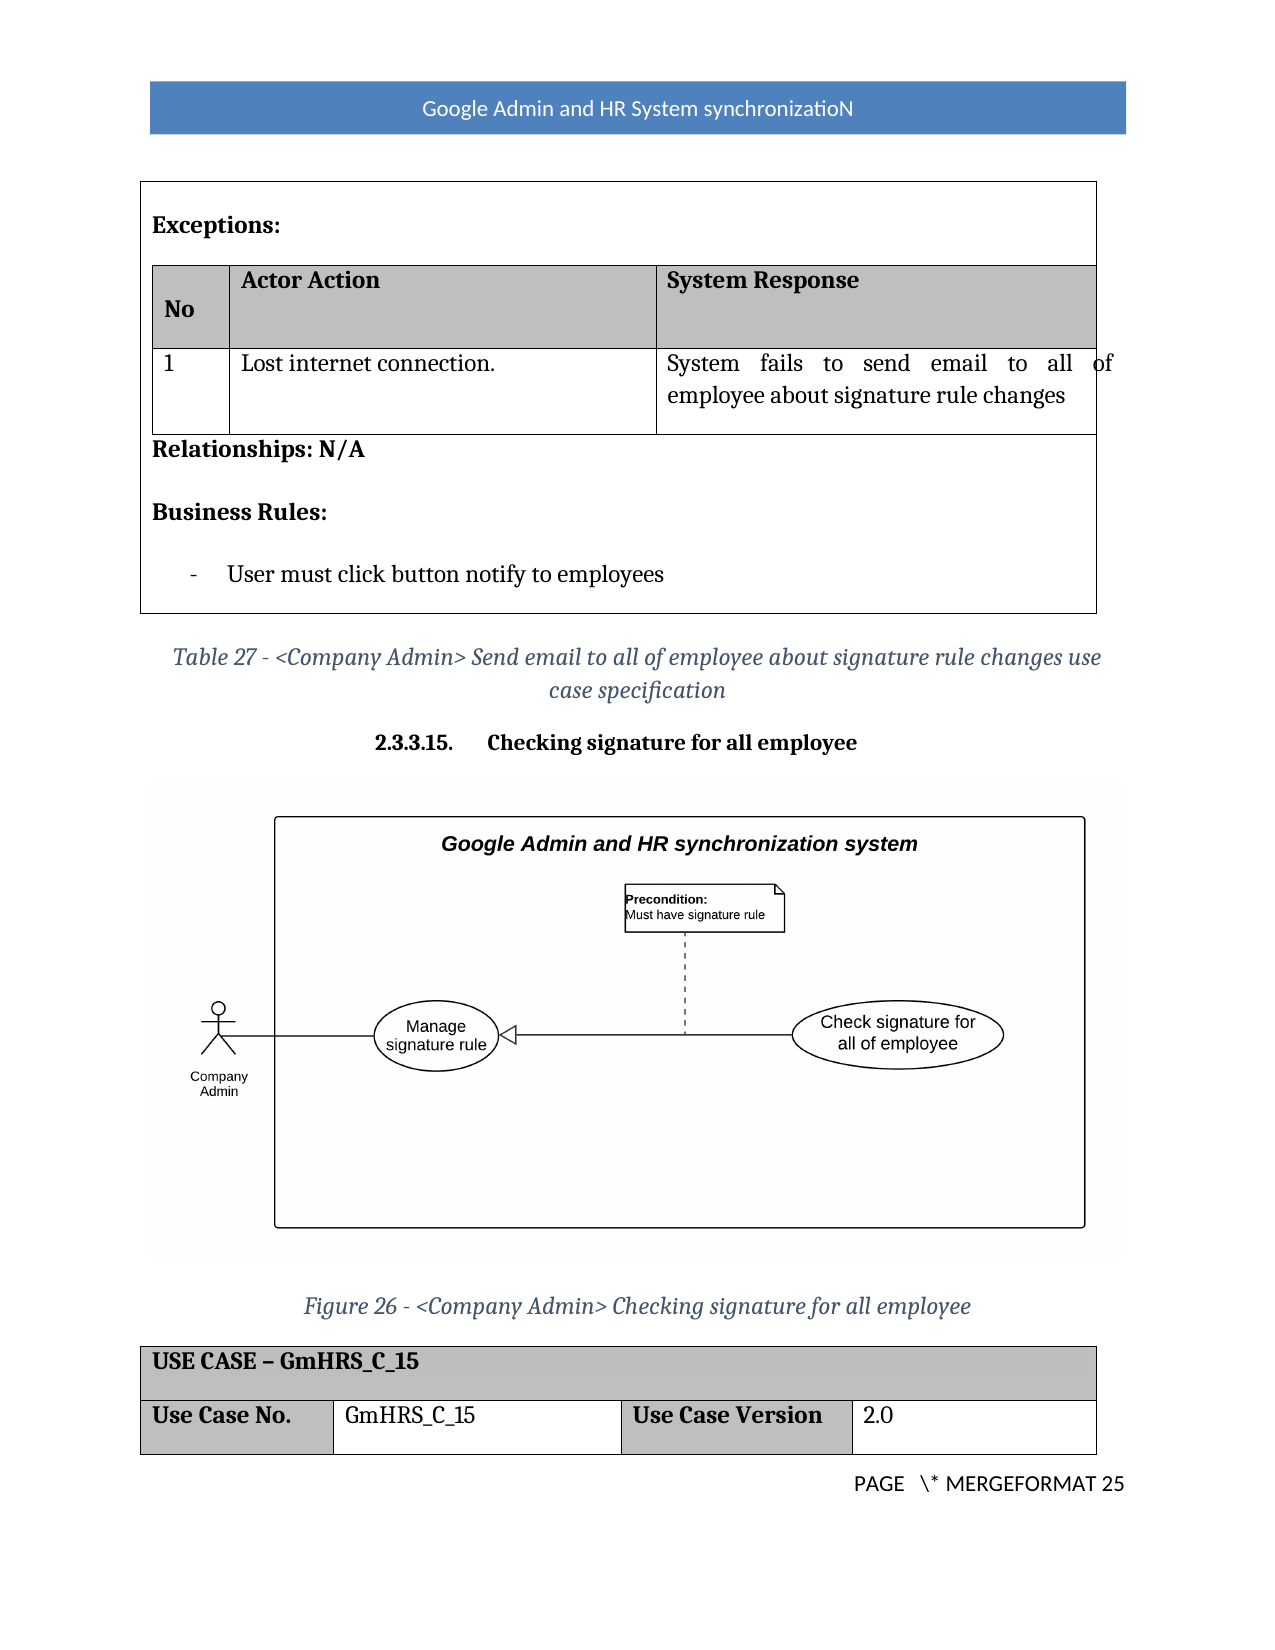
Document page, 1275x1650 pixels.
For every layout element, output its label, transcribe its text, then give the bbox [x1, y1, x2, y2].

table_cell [141, 182, 1096, 613]
text Table 27 - <Company Admin> Send email to all of employee about signature rule changes use case specification [150, 643, 1125, 704]
text Figure 26 - <Company Admin> Checking signature for all employee [150, 1292, 1125, 1321]
table_header USE CASE – GmHRS_C_15 [141, 1347, 1096, 1400]
subtitle Checking signature for all employee [375, 730, 1125, 756]
table_cell Use Case No. [141, 1401, 333, 1454]
table_cell Use Case Version [622, 1401, 852, 1454]
picture [150, 780, 1125, 1259]
table_cell GmHRS_C_15 [334, 1401, 621, 1454]
table_cell 2.0 [853, 1401, 1096, 1454]
